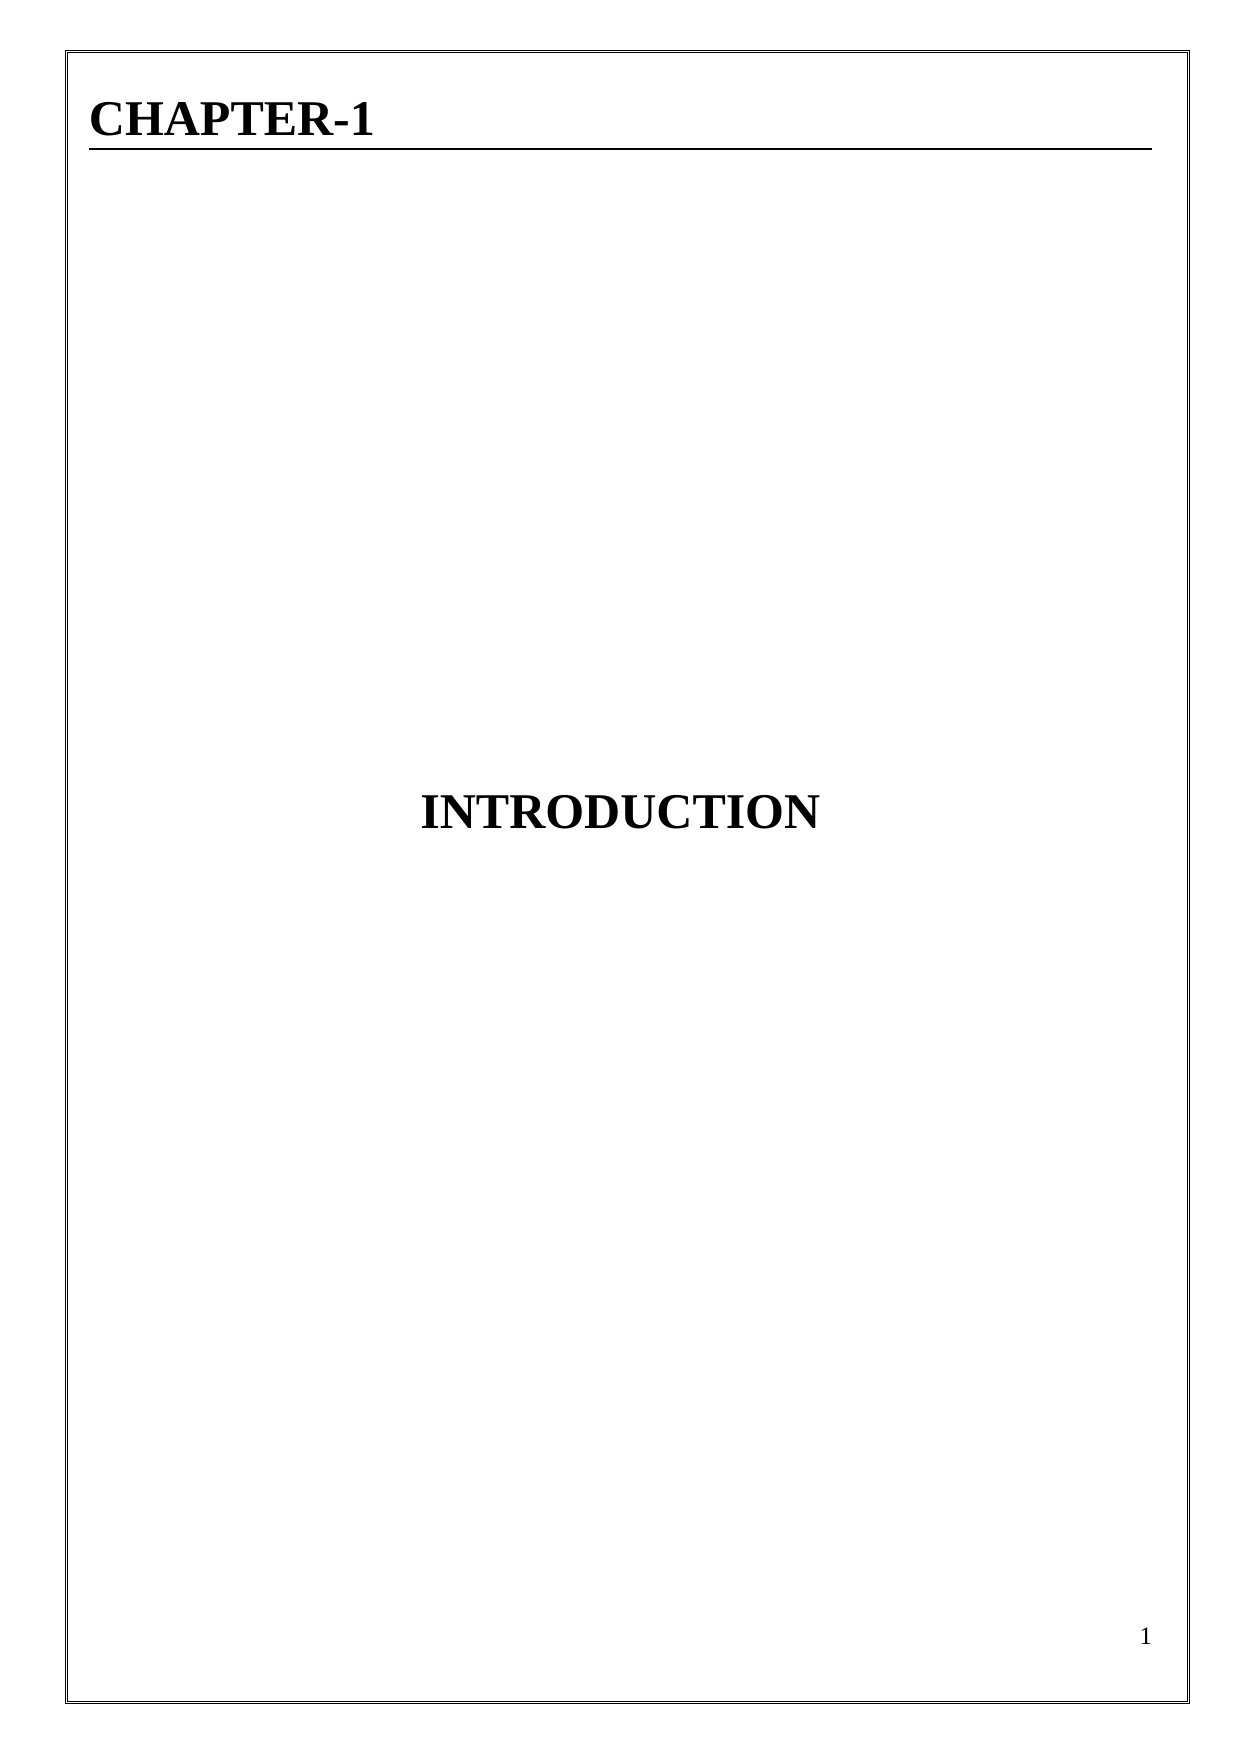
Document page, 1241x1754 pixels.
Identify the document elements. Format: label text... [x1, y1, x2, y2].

text INTRODUCTION [89, 782, 1152, 840]
text CHAPTER-1 [89, 89, 1152, 148]
